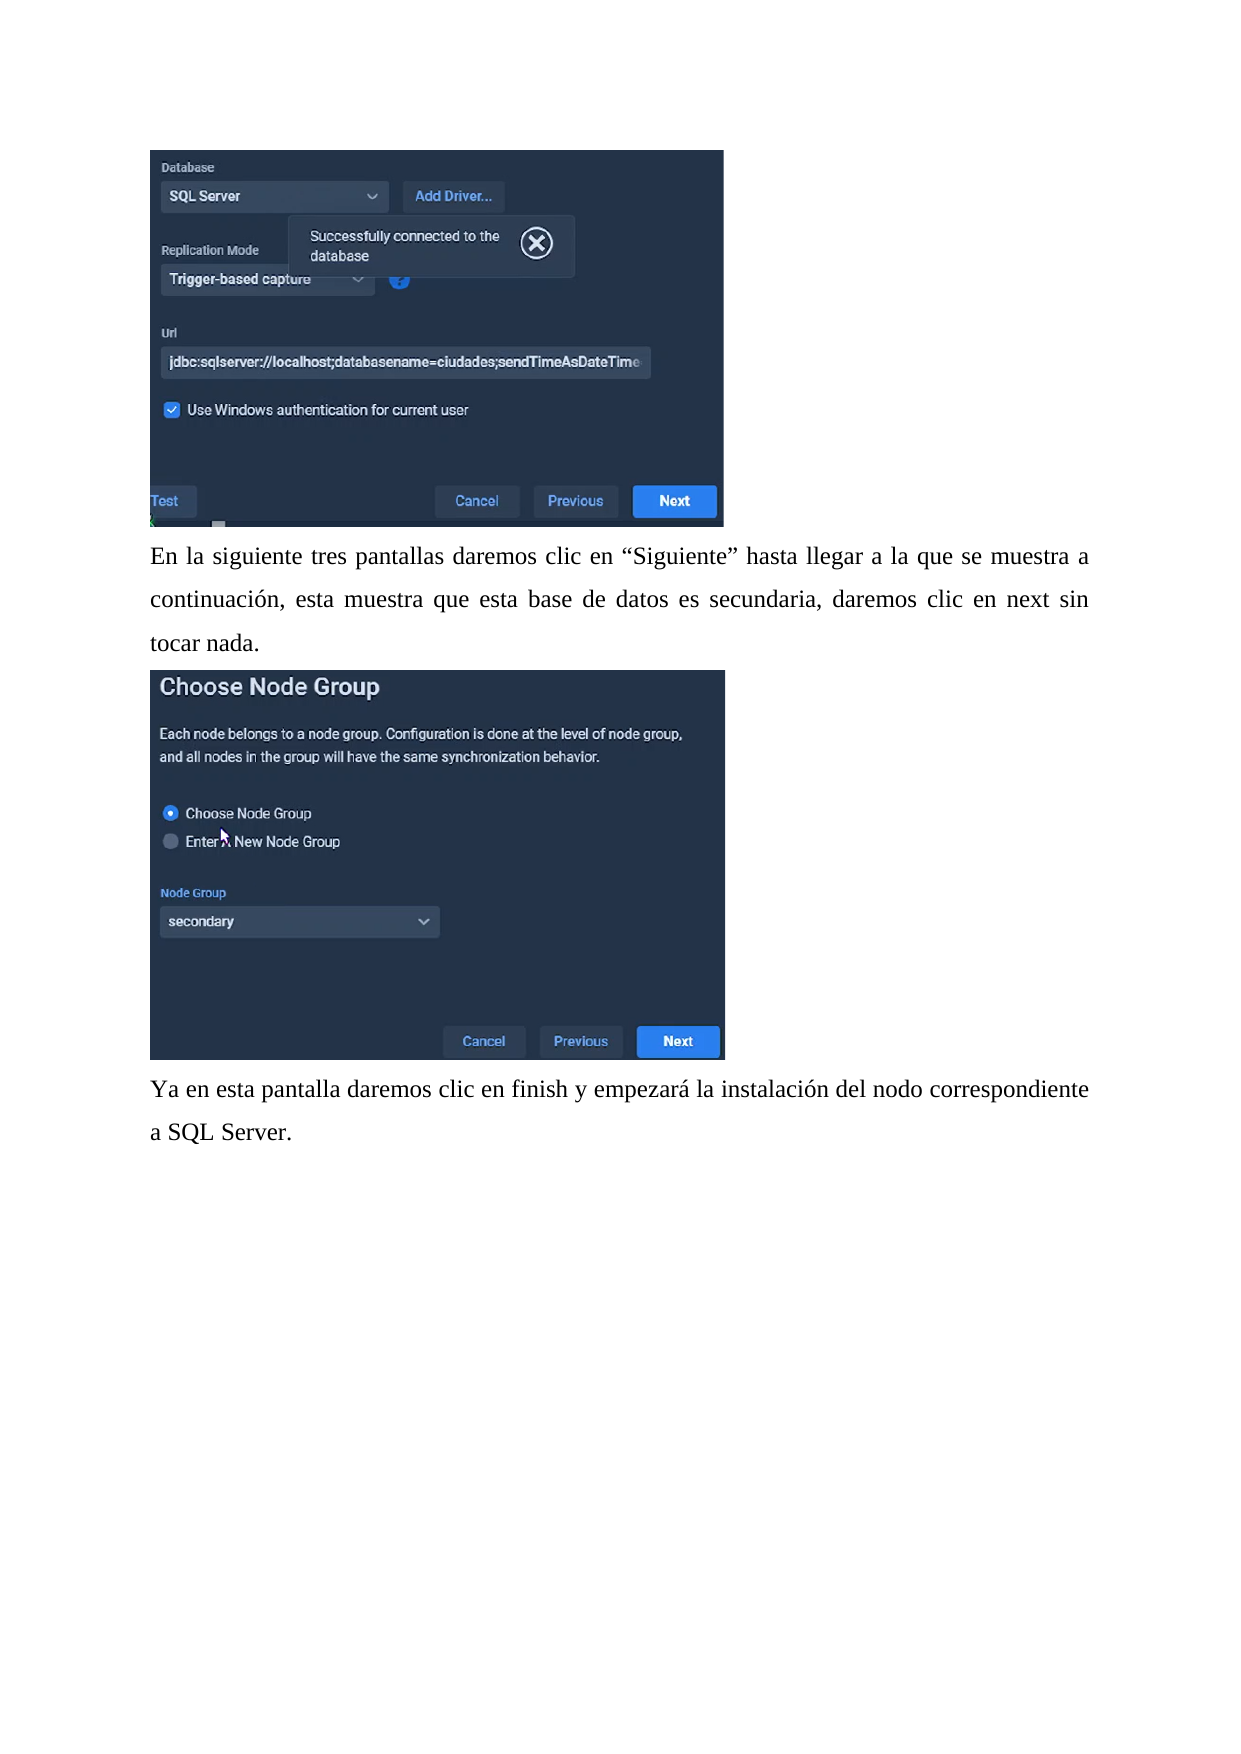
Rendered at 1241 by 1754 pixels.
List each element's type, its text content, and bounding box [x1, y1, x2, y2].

picture [150, 670, 726, 1060]
picture [150, 150, 724, 527]
text Ya en esta pantalla daremos clic en finish y empezará la instalación del nodo correspondiente a SQL Server. [150, 1074, 1090, 1146]
text En la siguiente tres pantallas daremos clic en “Siguiente” hasta llegar a la que se muestra a continuación, esta muestra que esta base de datos es secundaria, daremos clic en next sin tocar nada. [150, 541, 1090, 656]
